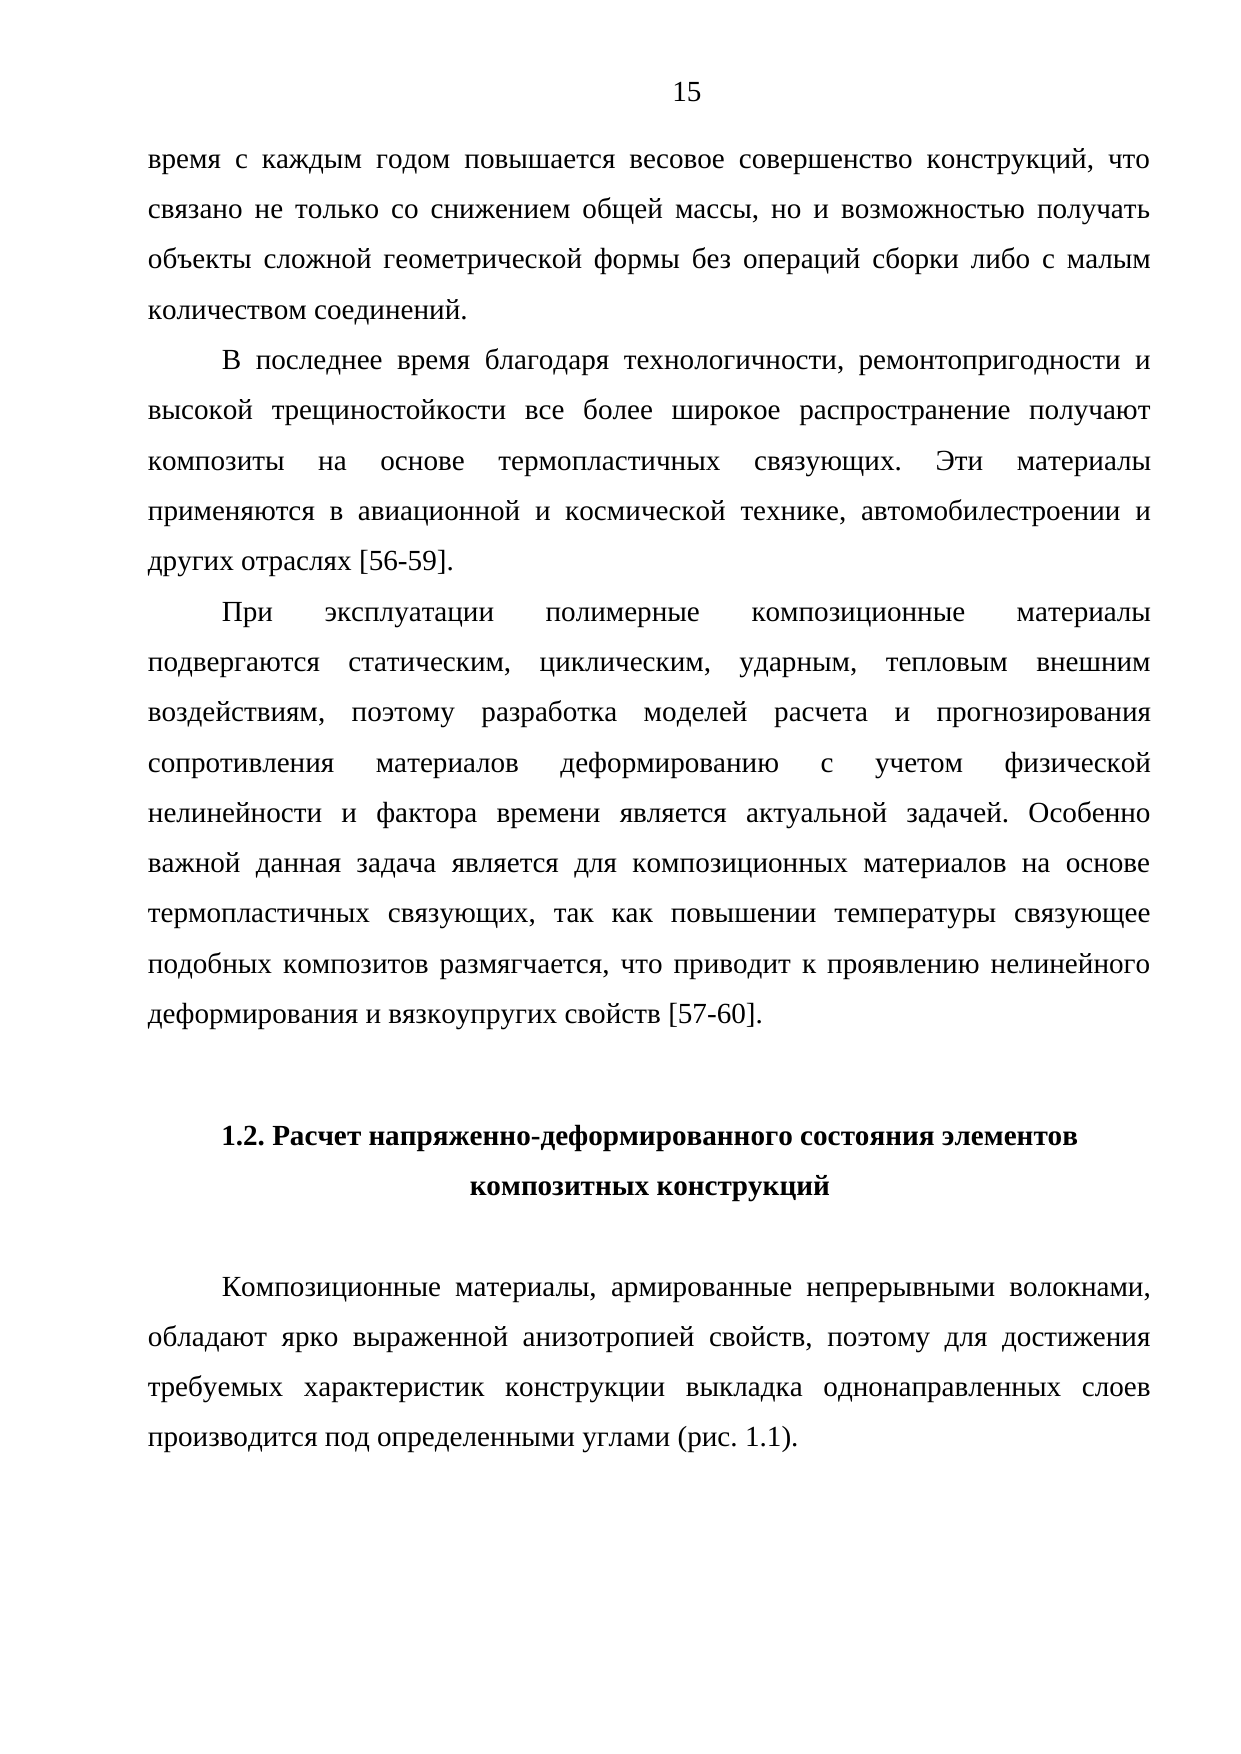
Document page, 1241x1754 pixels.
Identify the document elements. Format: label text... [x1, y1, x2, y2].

text При эксплуатации полимерные композиционные материалы подвергаются статическим, циклическим, ударным, тепловым внешним воздействиям, поэтому разработка моделей расчета и прогнозирования сопротивления материалов деформированию с учетом физической нелинейности и фактора времени является актуальной задачей. Особенно важной данная задача является для композиционных материалов на основе термопластичных связующих, так как повышении температуры связующее подобных композитов размягчается, что приводит к проявлению нелинейного деформирования и вязкоупругих свойств [57-60]. [148, 594, 1152, 1030]
text В последнее время благодаря технологичности, ремонтопригодности и высокой трещиностойкости все более широкое распространение получают композиты на основе термопластичных связующих. Эти материалы применяются в авиационной и космической технике, автомобилестроении и других отраслях [56-59]. [148, 342, 1152, 577]
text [148, 141, 1152, 325]
text Композиционные материалы, армированные непрерывными волокнами, обладают ярко выраженной анизотропией свойств, поэтому для достижения требуемых характеристик конструкции выкладка однонаправленных слоев производится под определенными углами (рис. 1.1). [148, 1269, 1152, 1453]
subtitle 1.2. Расчет напряженно-деформированного состояния элементов композитных конструкций [148, 1118, 1152, 1202]
